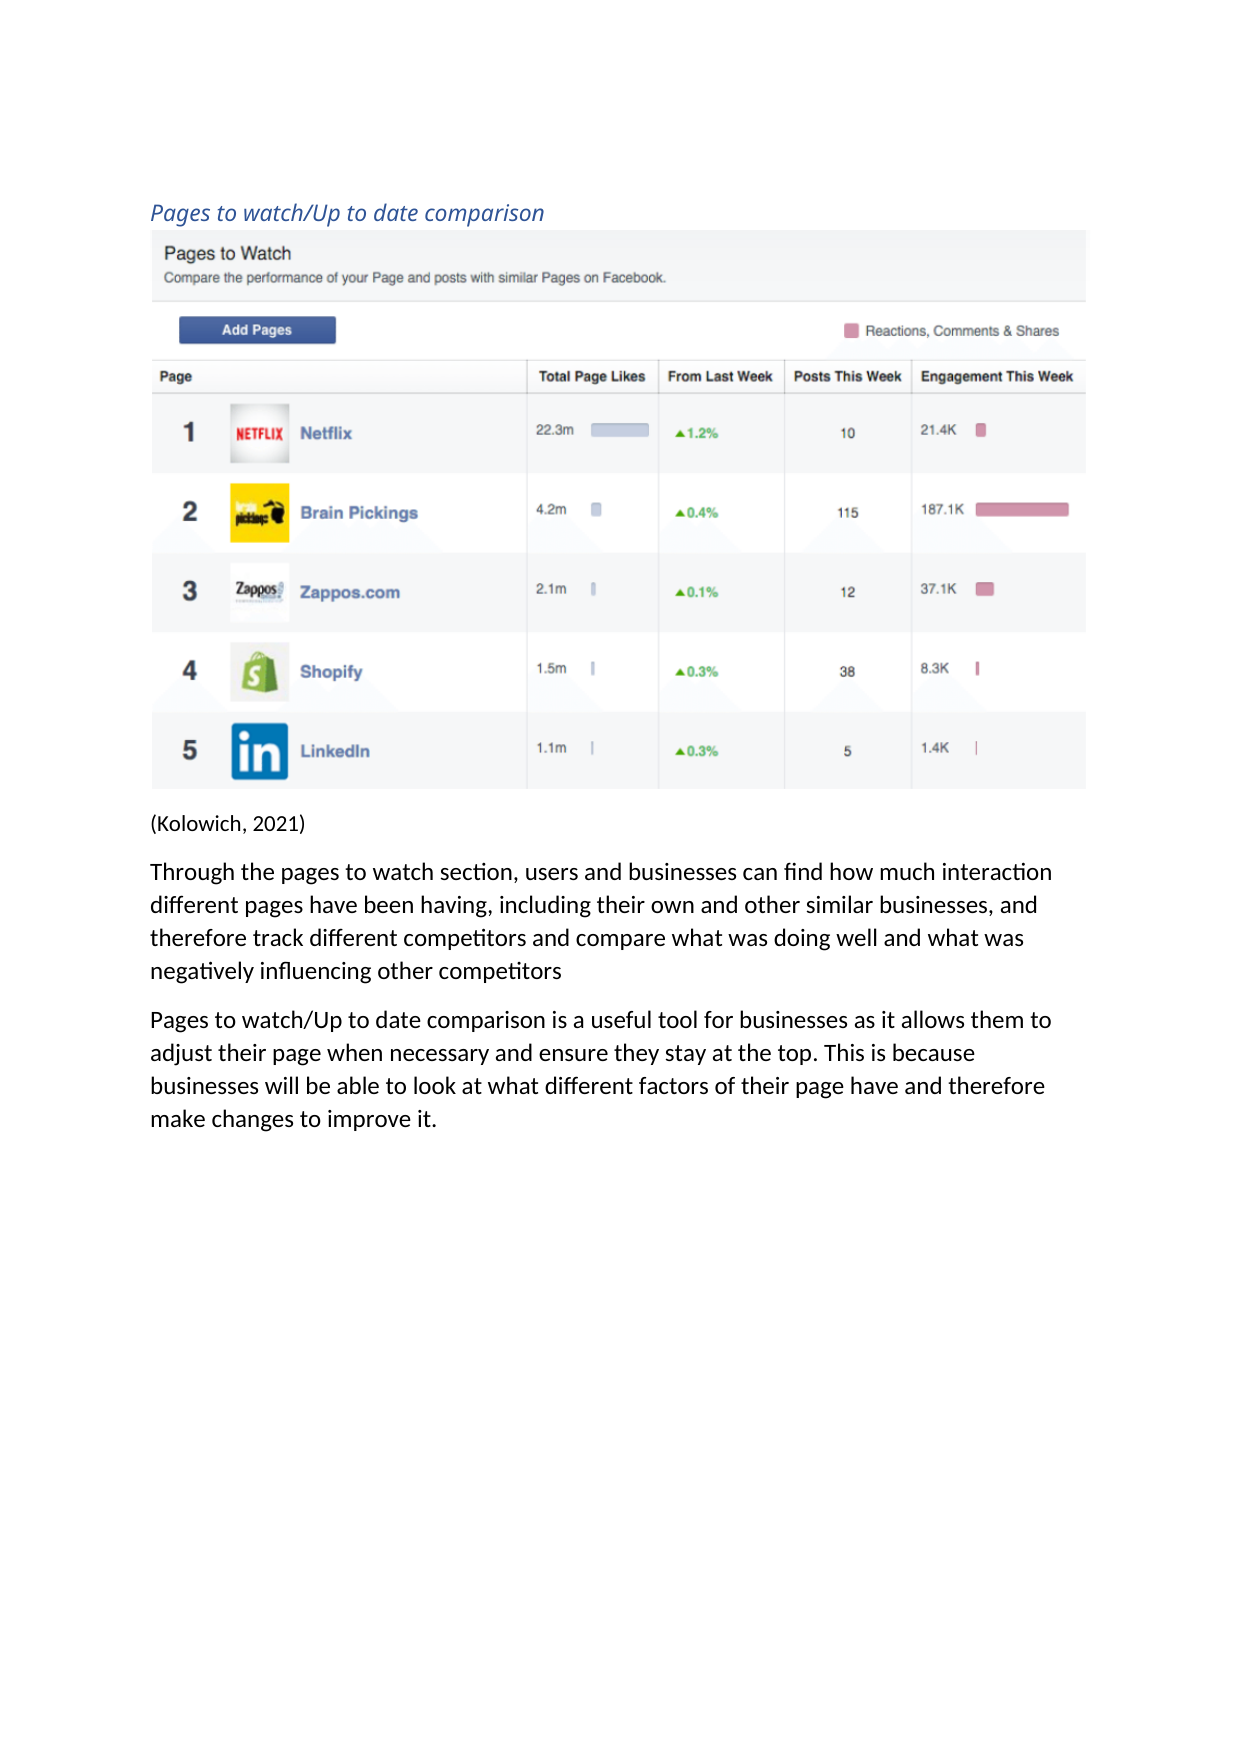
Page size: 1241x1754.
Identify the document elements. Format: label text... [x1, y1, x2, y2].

text Through the pages to watch section, users and businesses can find how much interaction different pages have been having, including their own and other similar businesses, and therefore track different competitors and compare what was doing well and what was negatively influencing other competitors [150, 856, 1090, 985]
picture [150, 230, 1091, 791]
subtitle Pages to watch/Up to date comparison [150, 197, 1090, 228]
text Pages to watch/Up to date comparison is a useful tool for businesses as it allows them to adjust their page when necessary and ensure they stay at the top. This is because businesses will be able to look at what different factors of their page have and therefore make changes to improve it. [150, 1004, 1090, 1134]
